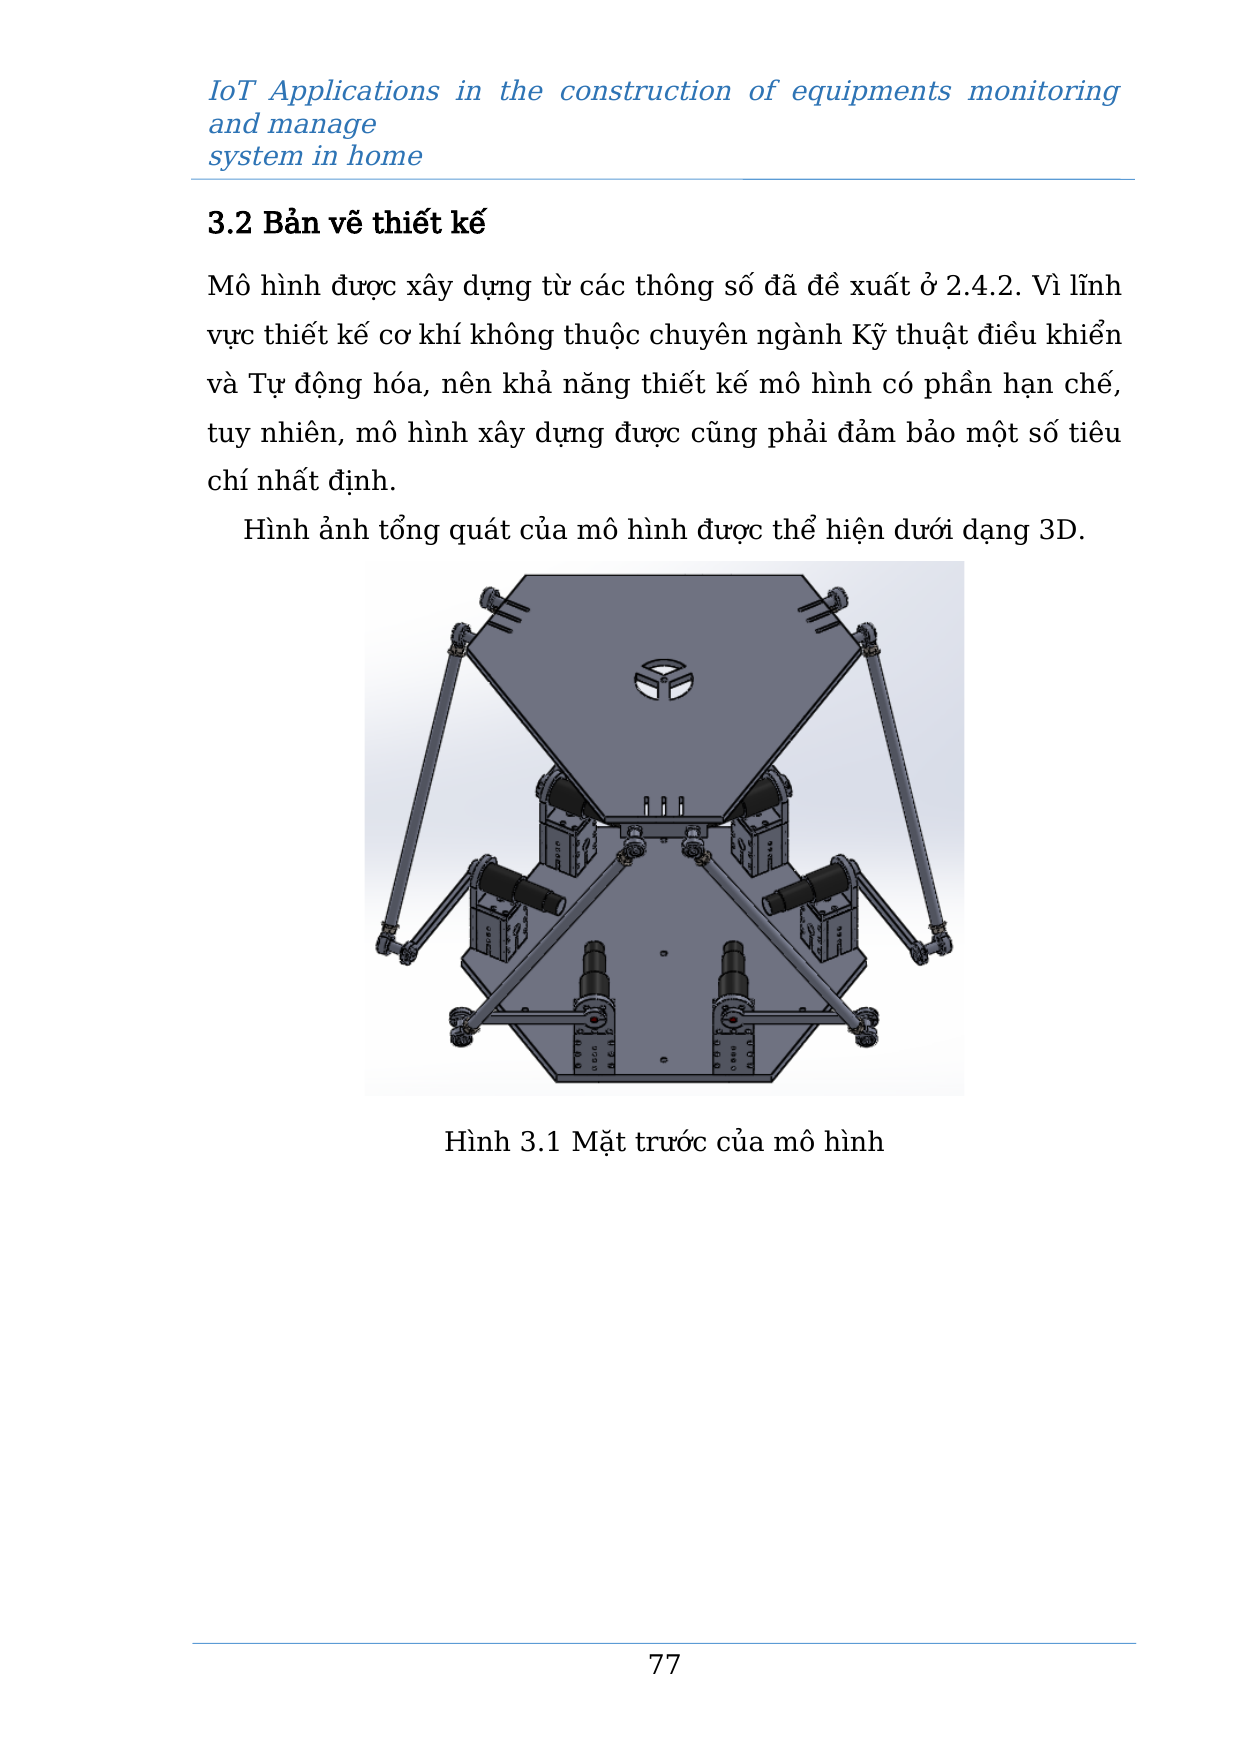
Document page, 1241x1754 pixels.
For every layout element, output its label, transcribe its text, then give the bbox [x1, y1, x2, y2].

subtitle 3.2 Bản vẽ thiết kế [207, 204, 1122, 239]
picture [364, 561, 965, 1096]
text Hình 3.1 Mặt trước của mô hình [207, 1124, 1122, 1157]
text Mô hình được xây dựng từ các thông số đã đề xuất ở 2.4.2. Vì lĩnh vực thiết kế cơ khí không thuộc chuyên ngành Kỹ thuật điều khiển và Tự động hóa, nên khả năng thiết kế mô hình có phần hạn chế, tuy nhiên, mô hình xây dựng được cũng phải đảm bảo một số tiêu chí nhất định. [207, 269, 1122, 496]
